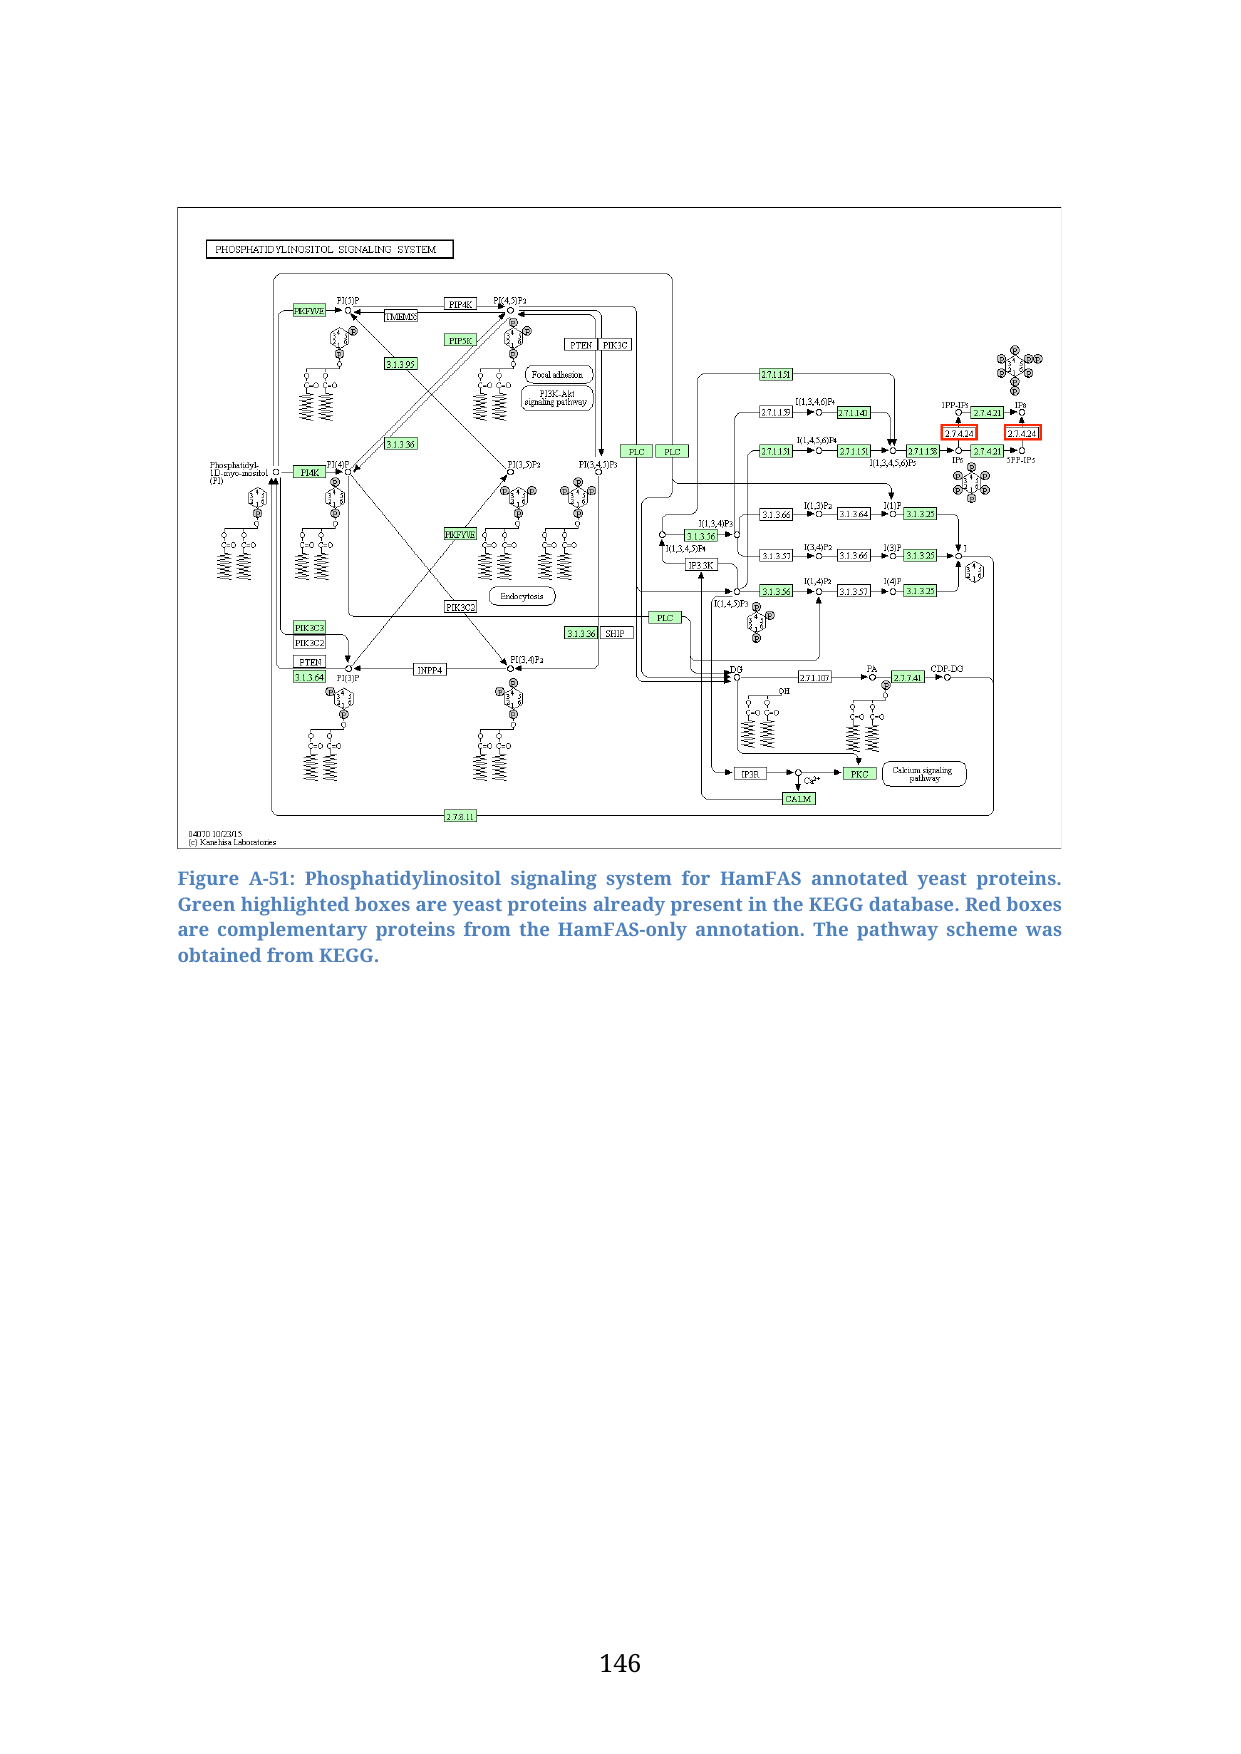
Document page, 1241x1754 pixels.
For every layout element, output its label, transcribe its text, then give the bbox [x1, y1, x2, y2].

picture [177, 207, 1062, 849]
